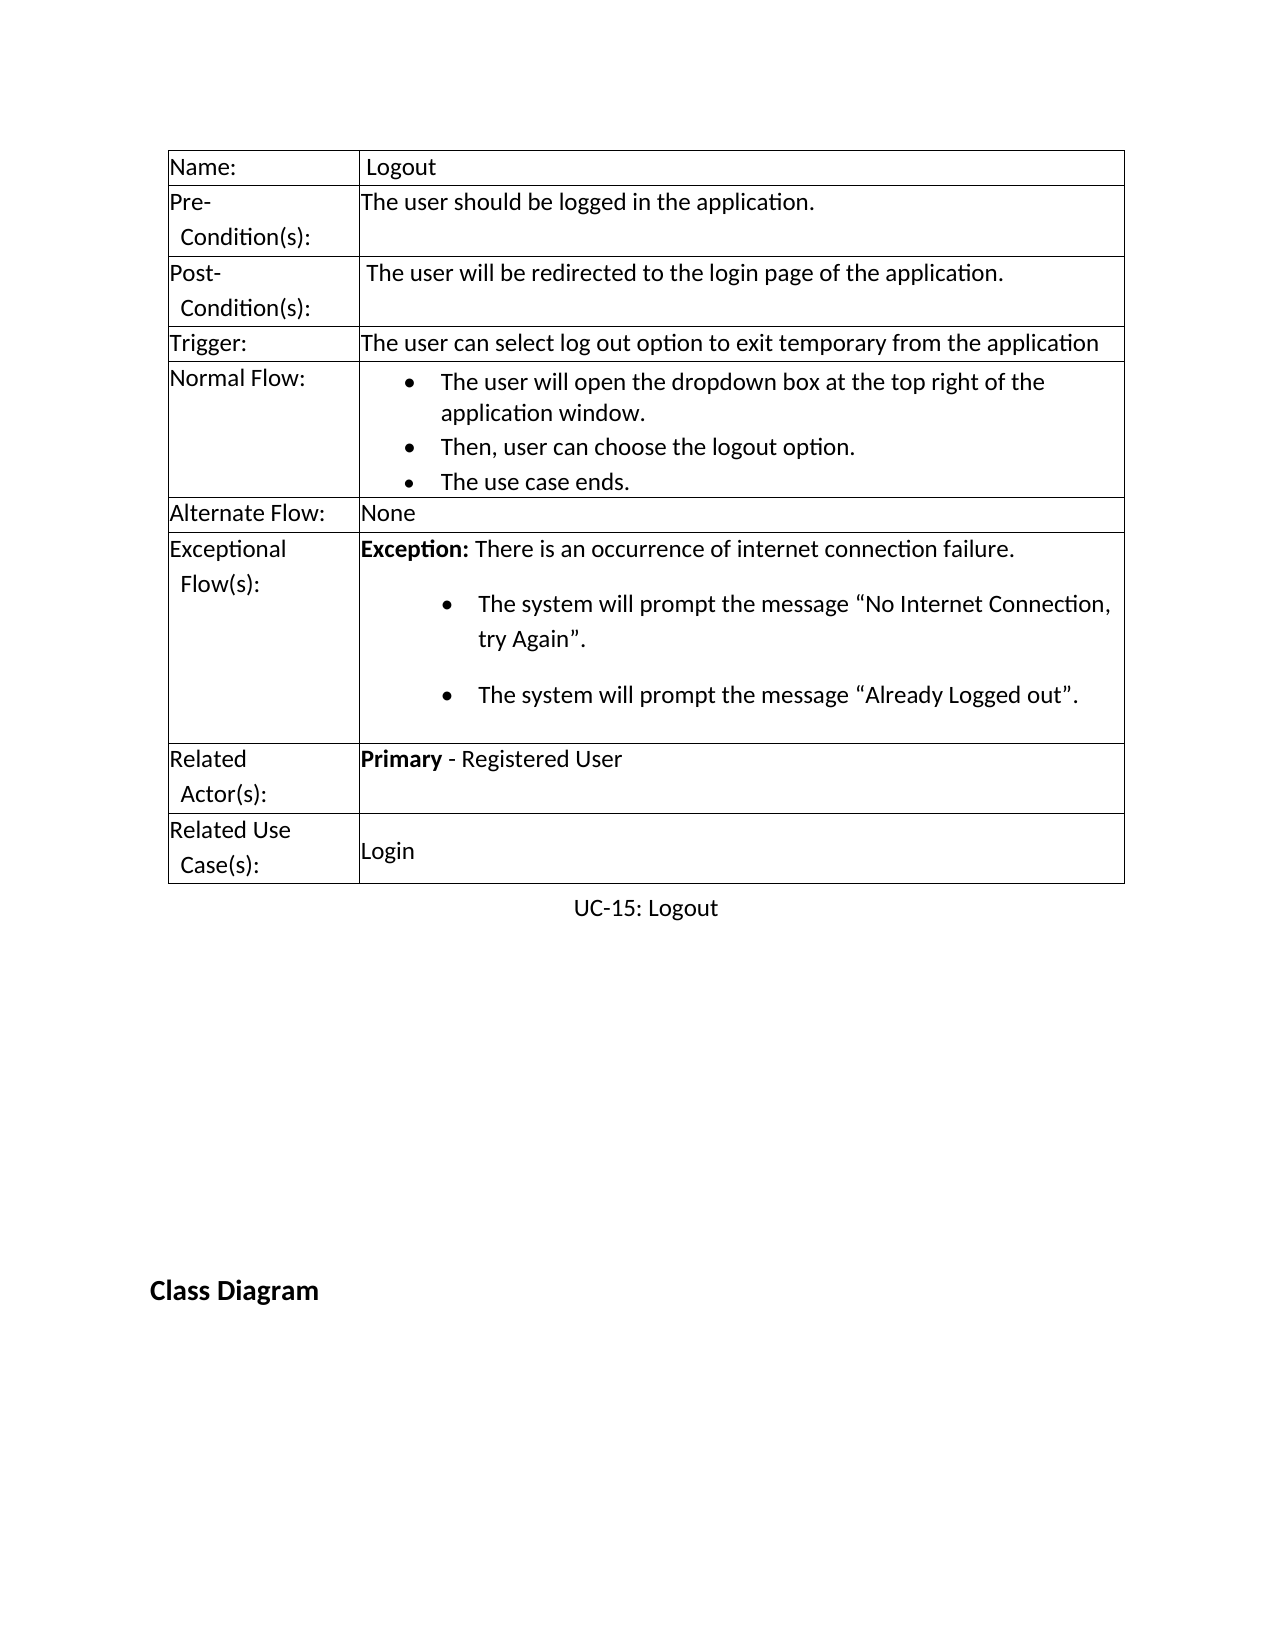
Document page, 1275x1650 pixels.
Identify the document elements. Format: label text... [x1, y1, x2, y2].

table_cell The user can select log out option to exit temporary from the application [360, 327, 1124, 361]
table_cell Alternate Flow: [169, 498, 359, 532]
table_cell None [360, 498, 1124, 532]
table_cell Name: [169, 151, 359, 185]
table_cell Logout [360, 151, 1124, 185]
table_cell Login [360, 814, 1124, 883]
table_cell The user should be logged in the application. [360, 186, 1124, 256]
table_cell Exceptional Flow(s): [169, 533, 359, 742]
table_cell Related Actor(s): [169, 744, 359, 813]
table_cell Post- Condition(s): [169, 257, 359, 326]
table_cell Trigger: [169, 327, 359, 361]
table_cell Exception: There is an occurrence of internet connection failure. The system will prompt the message “No Internet Connection, try Again”. The system will prompt the message “Already Logged out”. [360, 533, 1124, 742]
table_cell Pre- Condition(s): [169, 186, 359, 256]
table_cell The user will open the dropdown box at the top right of the application window. Then, user can choose the logout option. The use case ends. [360, 362, 1124, 497]
table_cell The user will be redirected to the login page of the application. [360, 257, 1124, 326]
table_cell Primary - Registered User [360, 744, 1124, 813]
text Class Diagram [150, 1272, 1093, 1308]
table_cell Related Use Case(s): [169, 814, 359, 883]
table_cell Normal Flow: [169, 362, 359, 497]
text UC-15: Logout [167, 893, 1125, 923]
